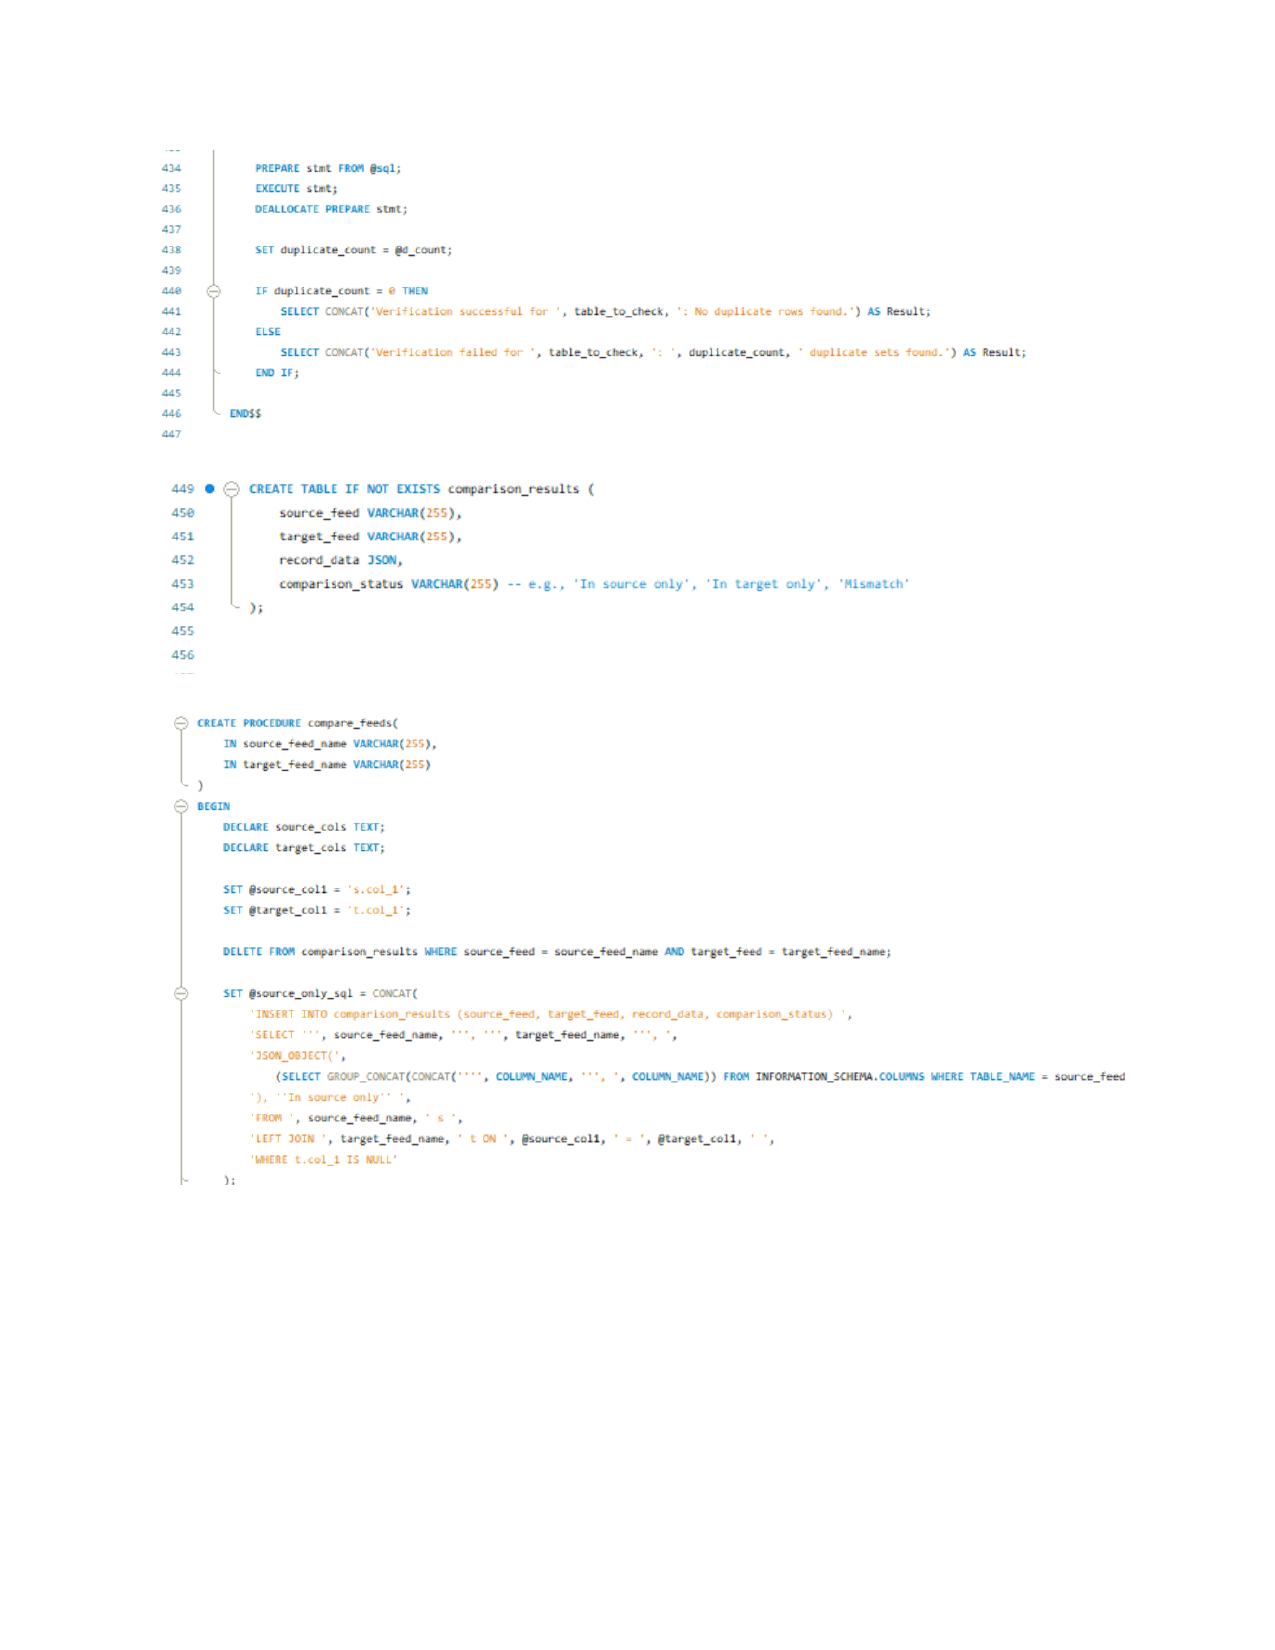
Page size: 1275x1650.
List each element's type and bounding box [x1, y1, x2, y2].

picture [150, 471, 1125, 674]
picture [150, 701, 1125, 1185]
picture [150, 150, 1125, 443]
